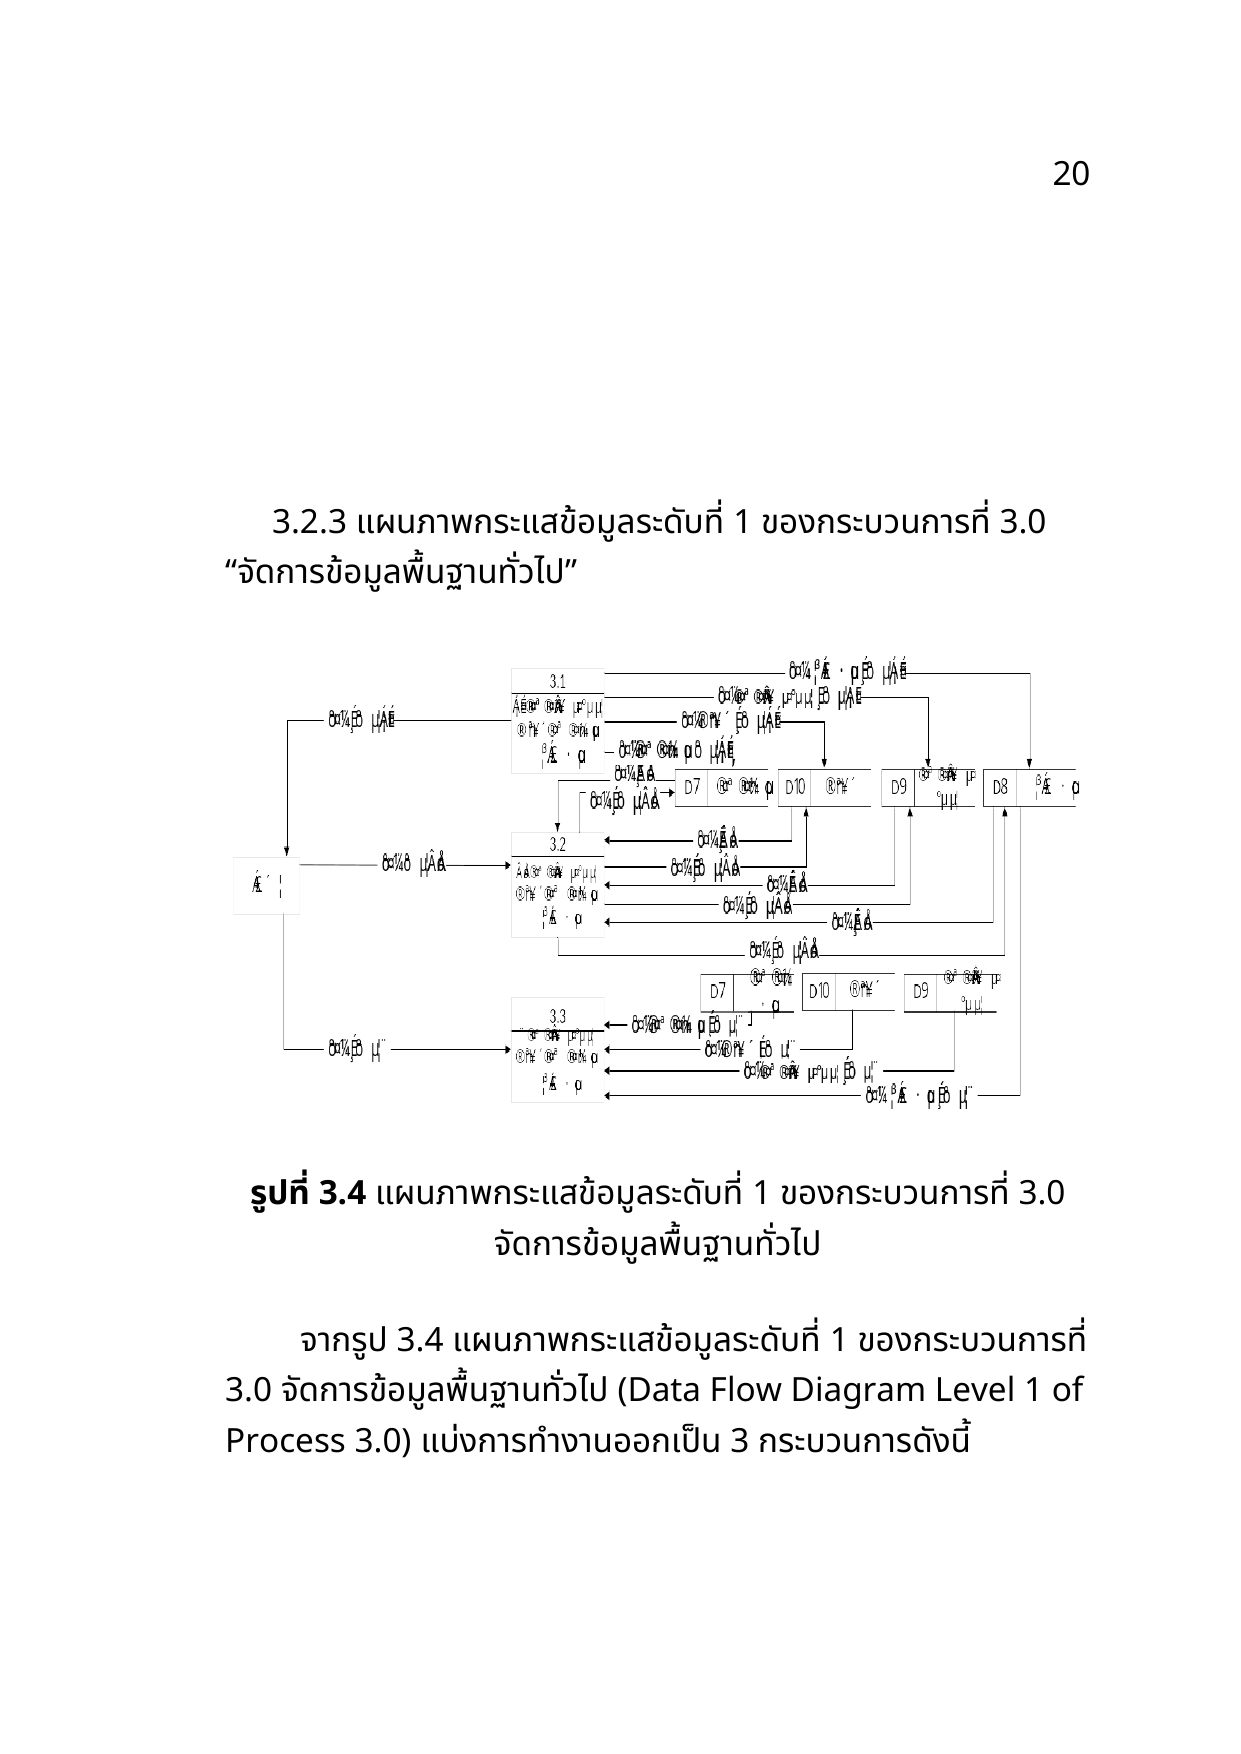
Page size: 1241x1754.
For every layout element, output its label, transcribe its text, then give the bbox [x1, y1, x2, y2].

text จากรูป 3.4 แผนภาพกระแสข้อมูลระดับที่ 1 ของกระบวนการที่ 3.0 จัดการข้อมูลพื้นฐานทั่วไป (Data Flow Diagram Level 1 of Process 3.0) แบ่งการทำงานออกเป็น 3 กระบวนการดังนี้ [225, 1315, 1090, 1467]
text 3.2.3 แผนภาพกระแสข้อมูลระดับที่ 1 ของกระบวนการที่ 3.0 “จัดการข้อมูลพื้นฐานทั่วไป” [225, 497, 1090, 599]
text รูปที่ 3.4 แผนภาพกระแสข้อมูลระดับที่ 1 ของกระบวนการที่ 3.0 จัดการข้อมูลพื้นฐานทั่วไป [225, 1169, 1090, 1270]
